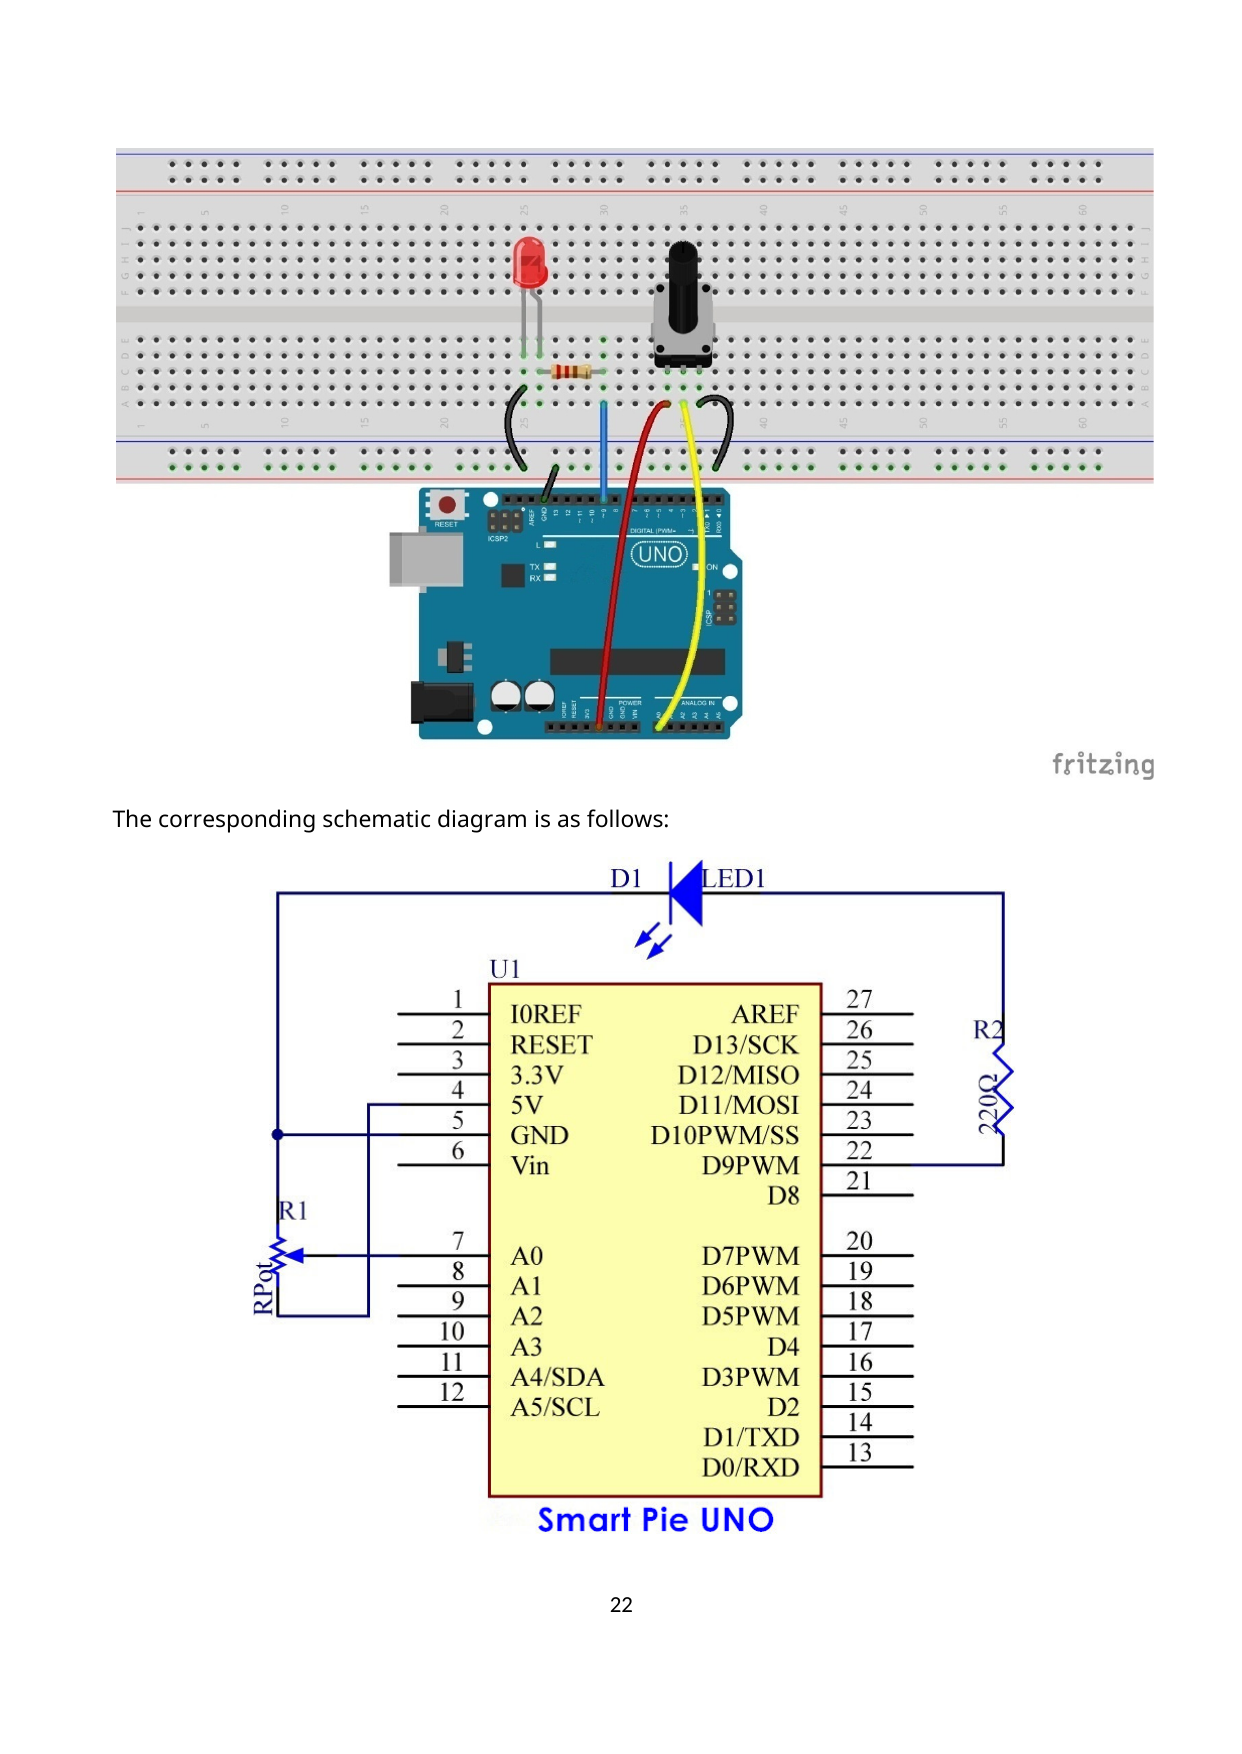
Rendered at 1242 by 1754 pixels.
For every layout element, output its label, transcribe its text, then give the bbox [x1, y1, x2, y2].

picture [237, 857, 1016, 1537]
picture [116, 148, 1154, 780]
text The corresponding schematic diagram is as follows: [112, 801, 1139, 832]
